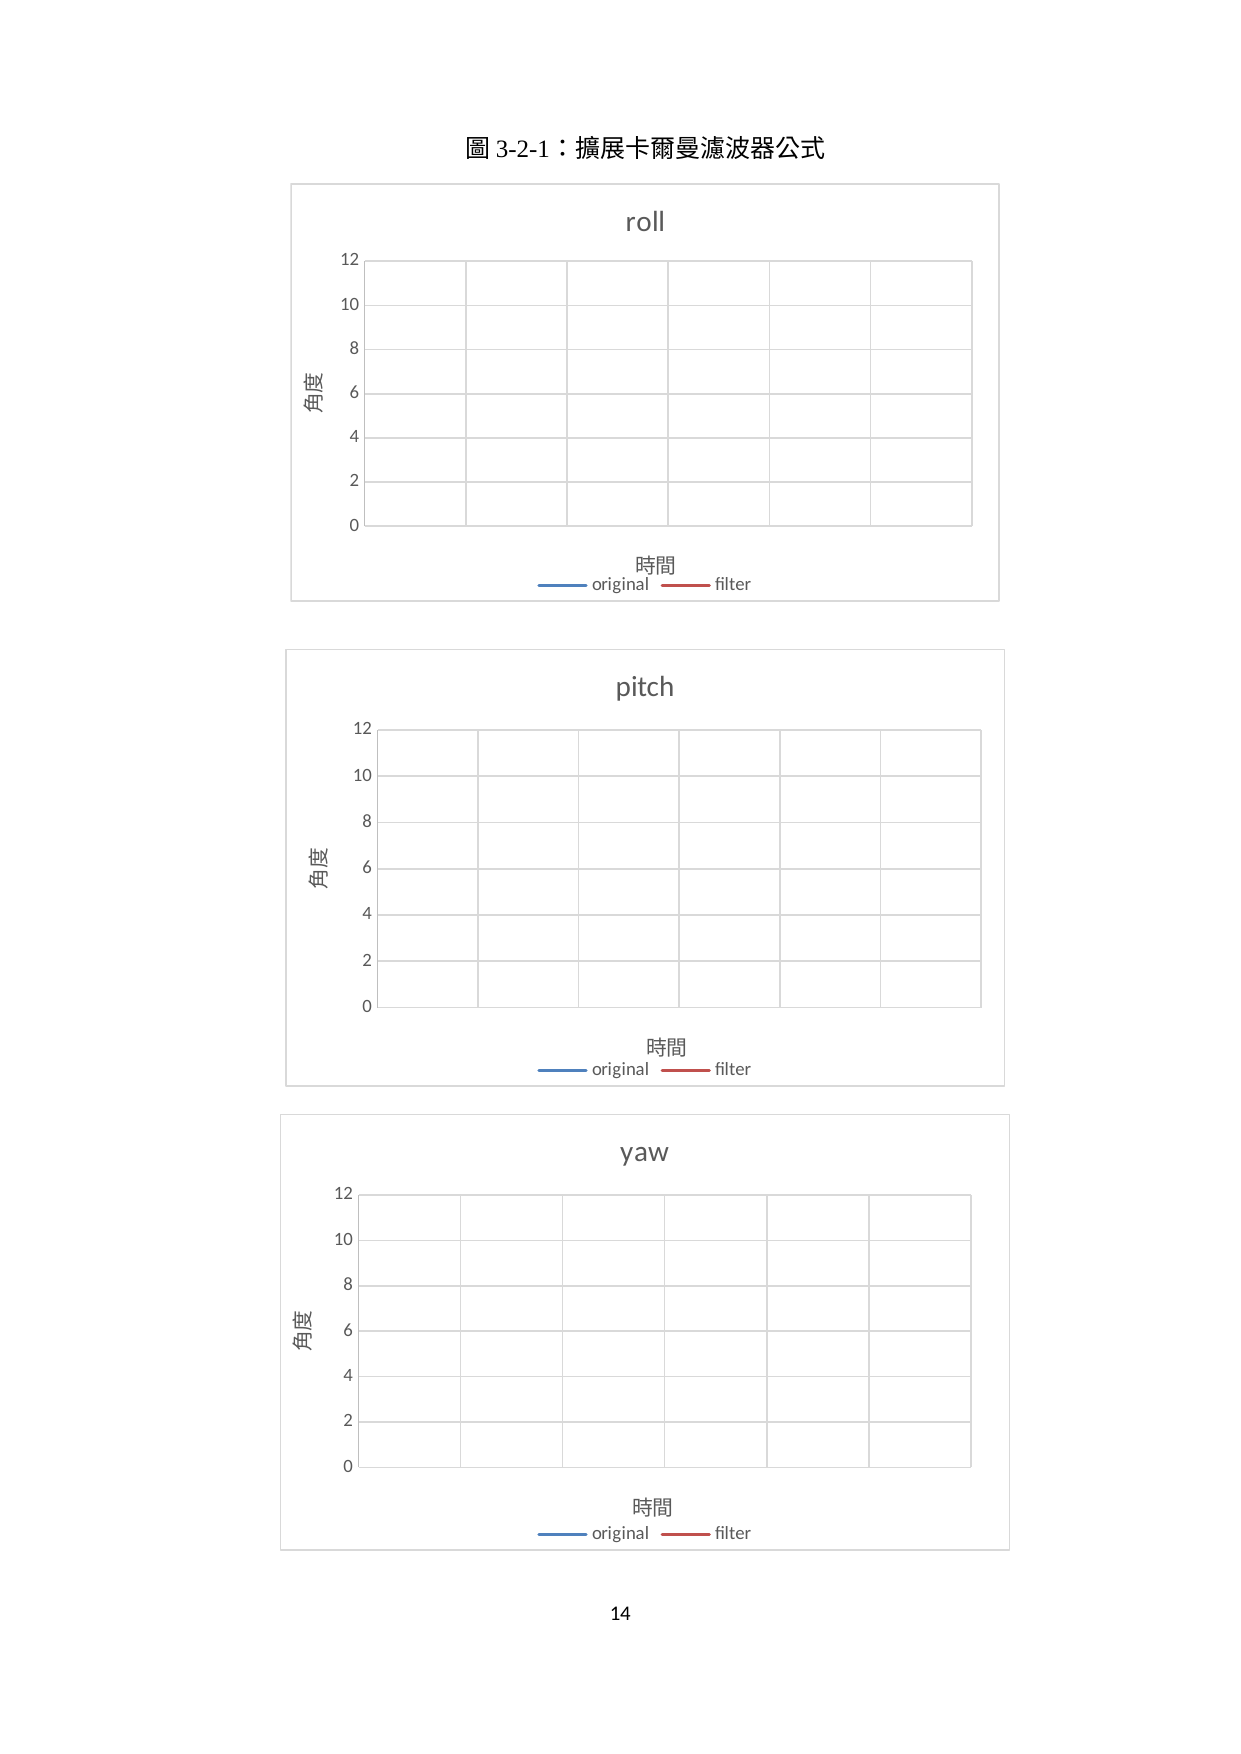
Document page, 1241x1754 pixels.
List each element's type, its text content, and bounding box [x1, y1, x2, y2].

list 圖3-2-1：擴展卡爾曼濾波器公式 [227, 128, 1063, 165]
